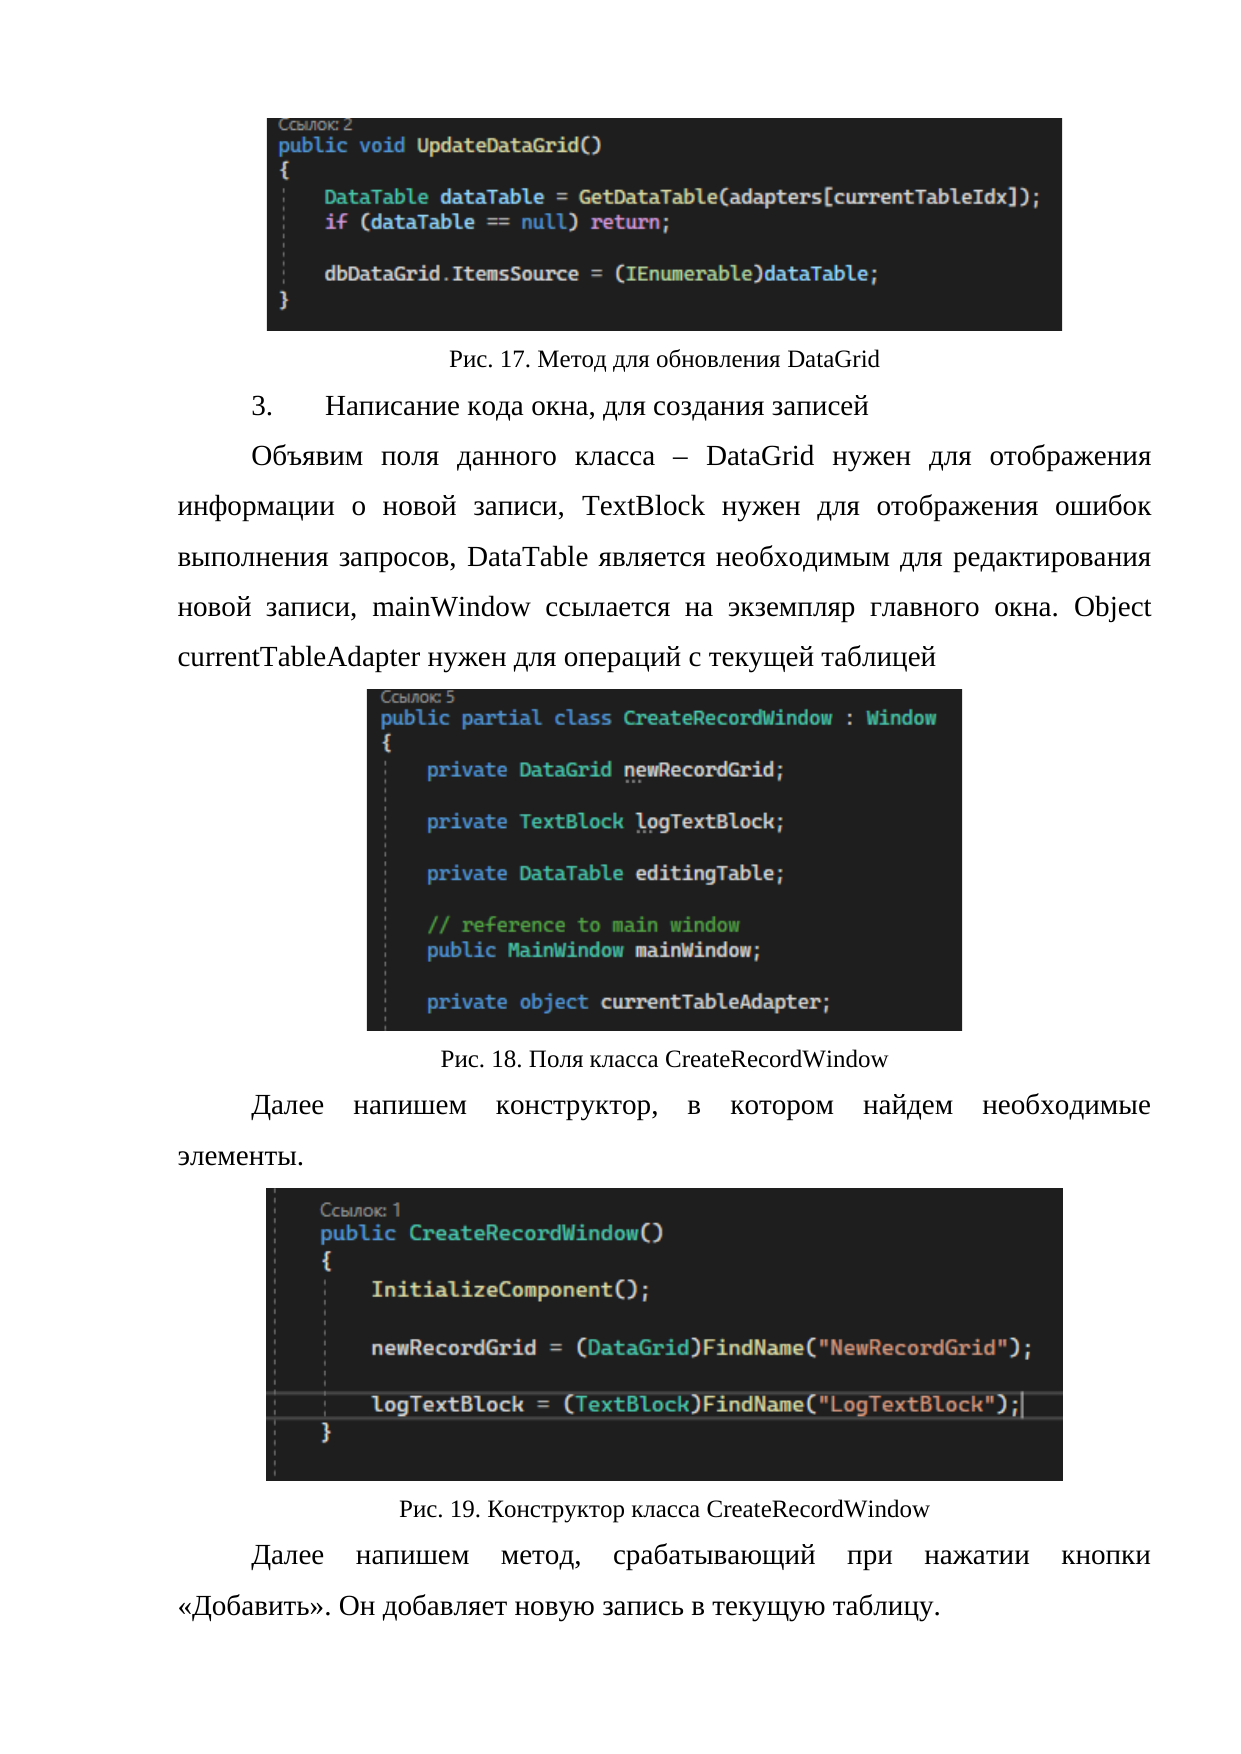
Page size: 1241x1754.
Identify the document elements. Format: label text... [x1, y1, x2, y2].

text Рис. 19. Конструктор класса CreateRecordWindow [177, 1494, 1152, 1523]
picture [366, 689, 963, 1031]
text Далее напишем метод, срабатывающий при нажатии кнопки «Добавить». Он добавляет новую запись в текущую таблицу. [177, 1537, 1152, 1621]
text Рис. 18. Поля класса CreateRecordWindow [177, 1044, 1152, 1073]
list Написание кода окна, для создания записей [177, 388, 1152, 421]
picture [266, 118, 1063, 331]
text Далее напишем конструктор, в котором найдем необходимые элементы. [177, 1087, 1152, 1171]
text Рис. 17. Метод для обновления DataGrid [177, 344, 1152, 373]
picture [266, 1188, 1063, 1481]
text Объявим поля данного класса – DataGrid нужен для отображения информации о новой записи, TextBlock нужен для отображения ошибок выполнения запросов, DataTable является необходимым для редактирования новой записи, mainWindow ссылается на экземпляр главного окна. Object currentTableAdapter нужен для операций с текущей таблицей [177, 438, 1152, 673]
